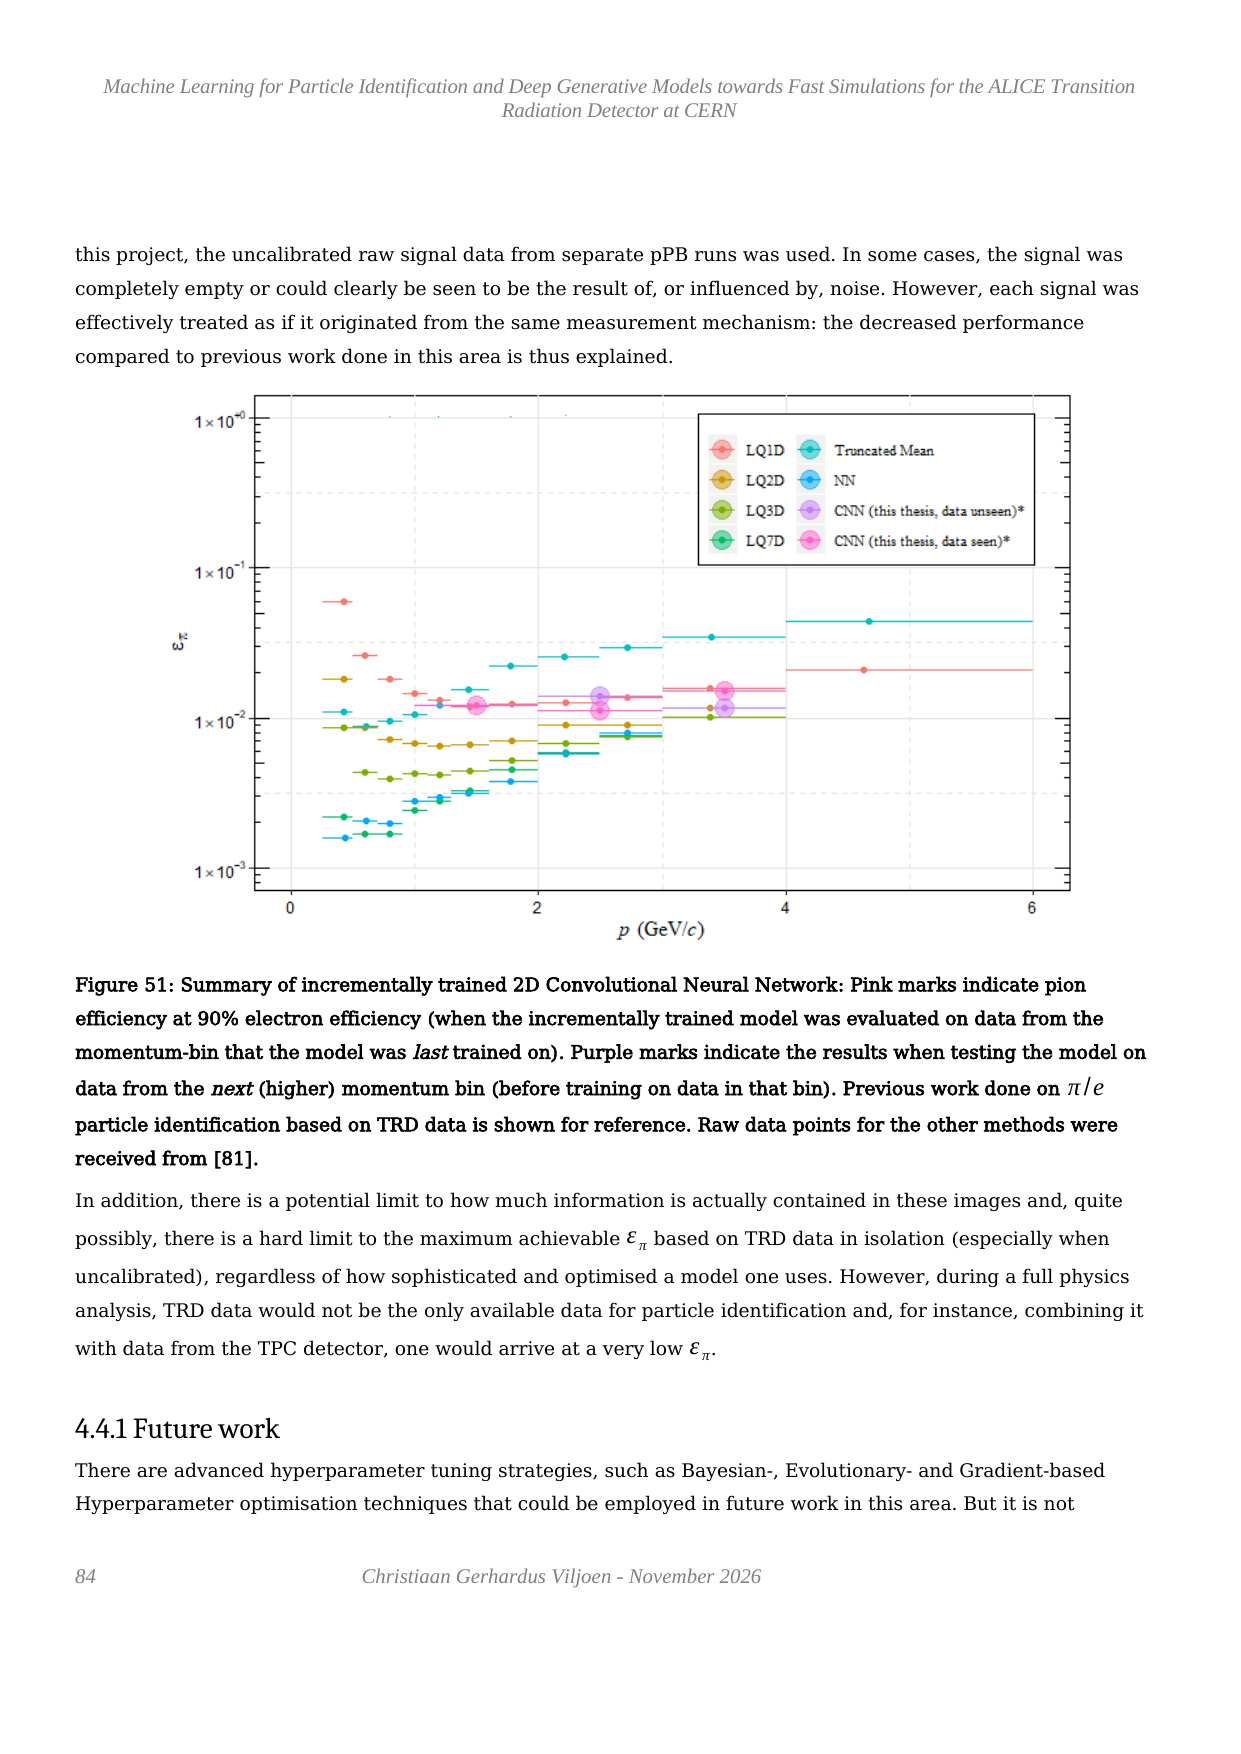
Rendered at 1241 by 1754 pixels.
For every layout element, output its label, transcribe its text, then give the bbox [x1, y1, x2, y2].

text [75, 1458, 1165, 1515]
text Figure 51: Summary of incrementally trained 2D Convolutional Neural Network: Pink marks indicate pion efficiency at 90% electron efficiency (when the incrementally trained model was evaluated on data from the momentum-bin that the model was last trained on). Purple marks indicate the results when testing the model on data from the next (higher) momentum bin (before training on data in that bin). Previous work done on particle identification based on TRD data is shown for reference. Raw data points for the other methods were received from . [75, 972, 1165, 1169]
subtitle Future work [75, 1412, 1165, 1446]
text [75, 243, 1165, 367]
text In addition, there is a potential limit to how much information is actually contained in these images and, quite possibly, there is a hard limit to the maximum achievable based on TRD data in isolation (especially when uncalibrated), regardless of how sophisticated and optimised a model one uses. However, during a full physics analysis, TRD data would not be the only available data for particle identification and, for instance, combining it with data from the TPC detector, one would arrive at a very low . [75, 1188, 1165, 1364]
picture [161, 386, 1080, 953]
